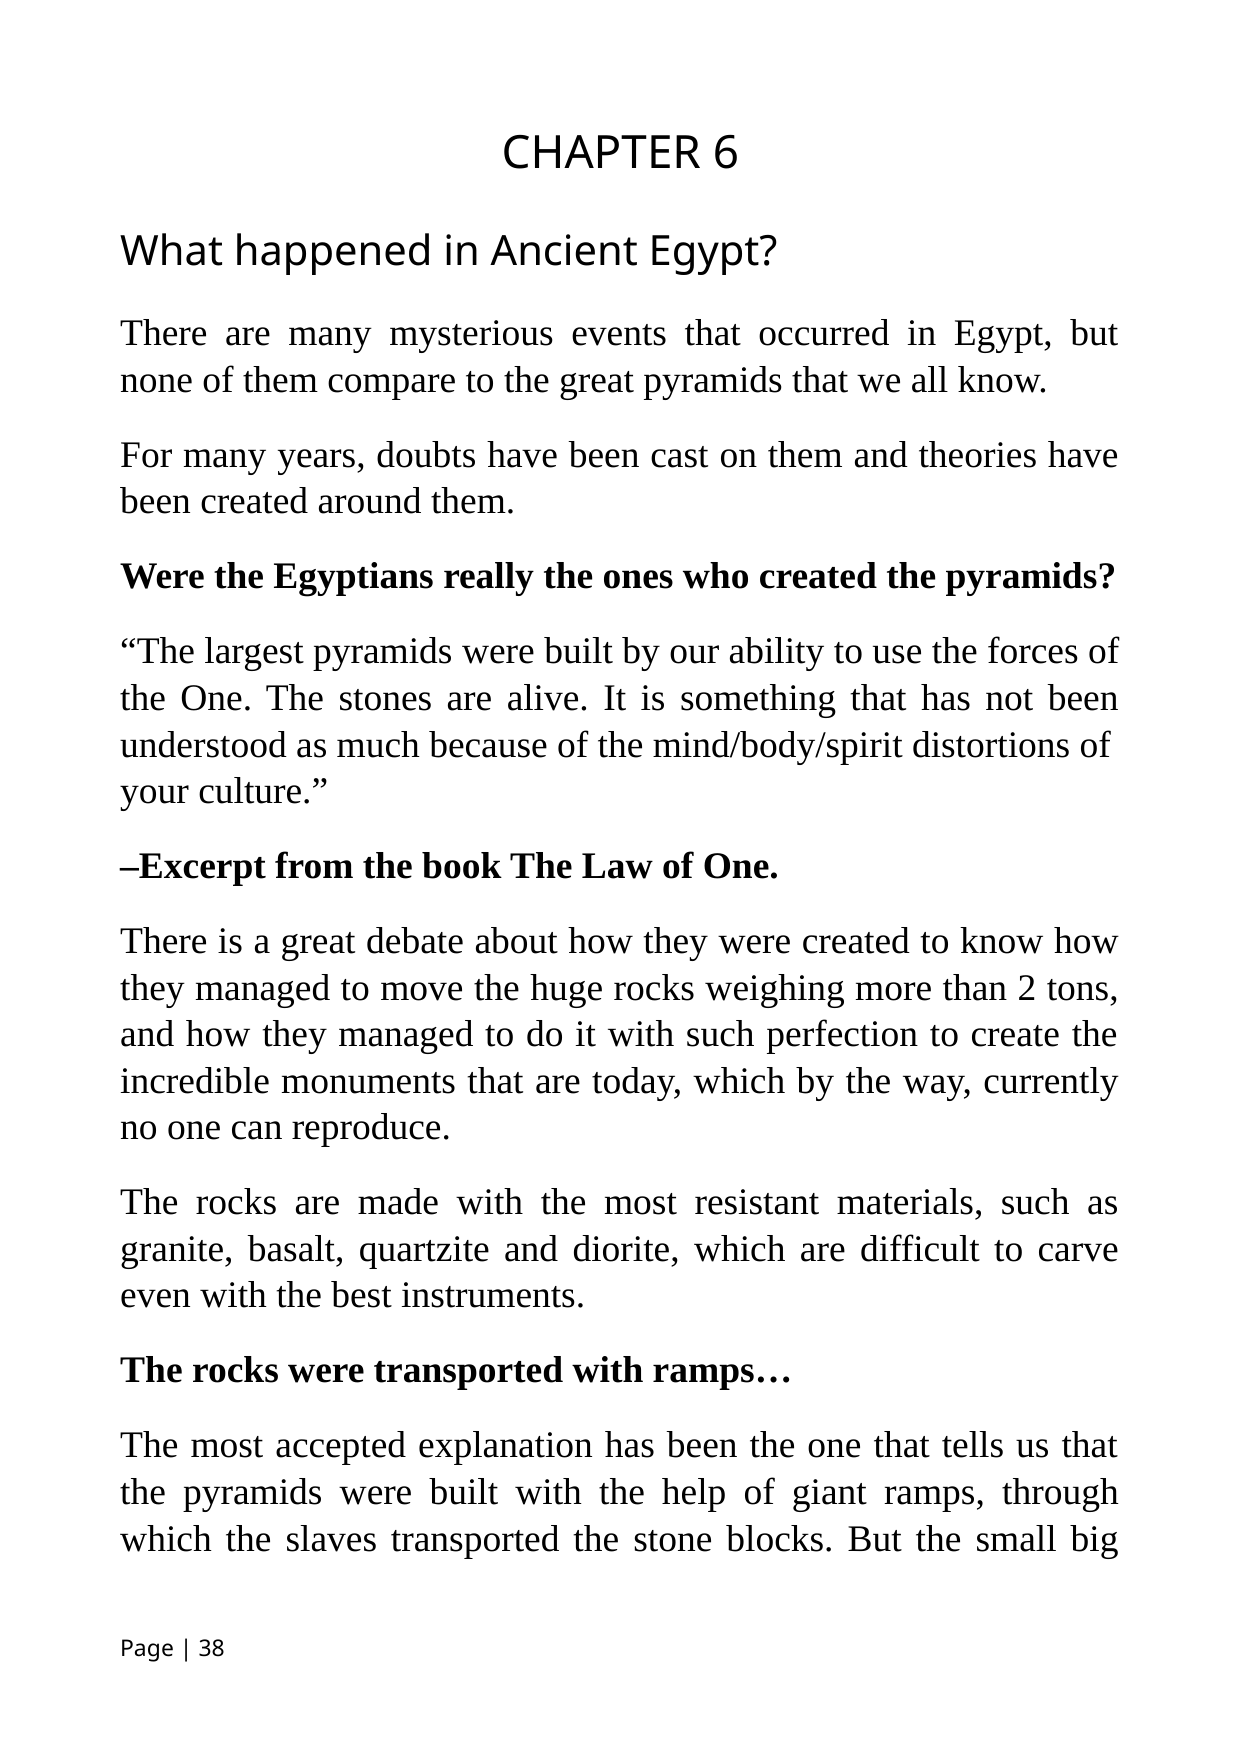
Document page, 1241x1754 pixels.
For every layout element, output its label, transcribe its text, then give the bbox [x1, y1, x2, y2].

text Were the Egyptians really the ones who created the pyramids? [120, 554, 1120, 597]
text For many years, doubts have been cast on them and theories have been created around them. [120, 432, 1120, 522]
text The rocks were transported with ramps… [120, 1348, 1120, 1391]
text –Excerpt from the book The Law of One. [120, 843, 1120, 887]
text What happened in Ancient Egypt? [120, 221, 1120, 278]
text There is a great debate about how they were created to know how they managed to move the huge rocks weighing more than 2 tons, and how they managed to do it with such perfection to create the incredible monuments that are today, which by the way, currently no one can reproduce. [120, 918, 1120, 1148]
text your culture.” [120, 768, 1120, 812]
text There are many mysterious events that occurred in Egypt, but none of them compare to the great pyramids that we all know. [120, 311, 1120, 400]
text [120, 1423, 1120, 1559]
text “The largest pyramids were built by our ability to use the forces of the One. The stones are alive. It is something that has not been understood as much because of the mind/body/spirit distortions of [120, 629, 1120, 765]
text The rocks are made with the most resistant materials, such as granite, basalt, quartzite and diorite, which are difficult to carve even with the best instruments. [120, 1180, 1120, 1316]
text CHAPTER 6 [120, 120, 1120, 182]
